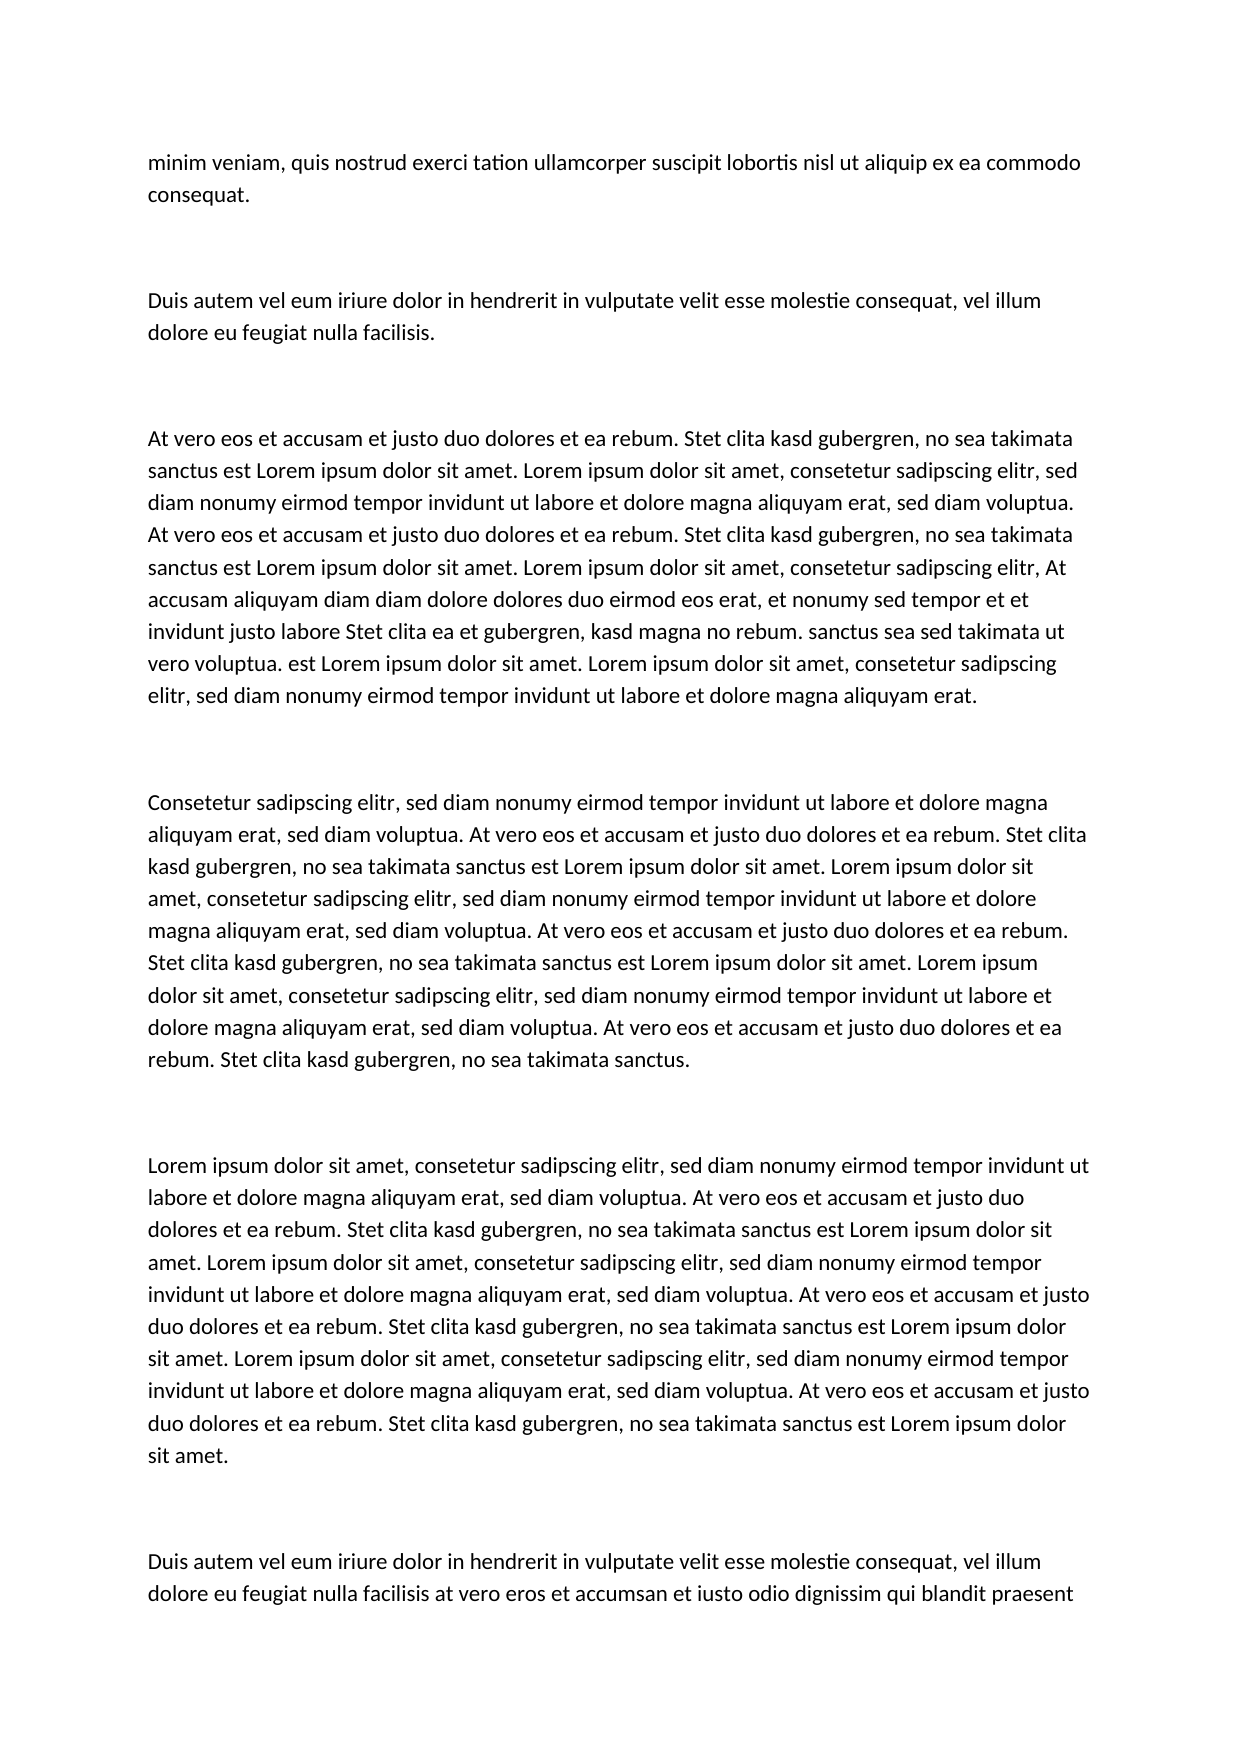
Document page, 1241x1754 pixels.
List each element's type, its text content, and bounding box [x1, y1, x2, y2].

text Consetetur sadipscing elitr, sed diam nonumy eirmod tempor invidunt ut labore et dolore magna aliquyam erat, sed diam voluptua. At vero eos et accusam et justo duo dolores et ea rebum. Stet clita kasd gubergren, no sea takimata sanctus est Lorem ipsum dolor sit amet. Lorem ipsum dolor sit amet, consetetur sadipscing elitr, sed diam nonumy eirmod tempor invidunt ut labore et dolore magna aliquyam erat, sed diam voluptua. At vero eos et accusam et justo duo dolores et ea rebum. Stet clita kasd gubergren, no sea takimata sanctus est Lorem ipsum dolor sit amet. Lorem ipsum dolor sit amet, consetetur sadipscing elitr, sed diam nonumy eirmod tempor invidunt ut labore et dolore magna aliquyam erat, sed diam voluptua. At vero eos et accusam et justo duo dolores et ea rebum. Stet clita kasd gubergren, no sea takimata sanctus. [148, 788, 1093, 1073]
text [148, 148, 1093, 208]
text Duis autem vel eum iriure dolor in hendrerit in vulputate velit esse molestie consequat, vel illum dolore eu feugiat nulla facilisis. [148, 286, 1093, 346]
text At vero eos et accusam et justo duo dolores et ea rebum. Stet clita kasd gubergren, no sea takimata sanctus est Lorem ipsum dolor sit amet. Lorem ipsum dolor sit amet, consetetur sadipscing elitr, sed diam nonumy eirmod tempor invidunt ut labore et dolore magna aliquyam erat, sed diam voluptua. At vero eos et accusam et justo duo dolores et ea rebum. Stet clita kasd gubergren, no sea takimata sanctus est Lorem ipsum dolor sit amet. Lorem ipsum dolor sit amet, consetetur sadipscing elitr, At accusam aliquyam diam diam dolore dolores duo eirmod eos erat, et nonumy sed tempor et et invidunt justo labore Stet clita ea et gubergren, kasd magna no rebum. sanctus sea sed takimata ut vero voluptua. est Lorem ipsum dolor sit amet. Lorem ipsum dolor sit amet, consetetur sadipscing elitr, sed diam nonumy eirmod tempor invidunt ut labore et dolore magna aliquyam erat. [148, 424, 1093, 709]
text Lorem ipsum dolor sit amet, consetetur sadipscing elitr, sed diam nonumy eirmod tempor invidunt ut labore et dolore magna aliquyam erat, sed diam voluptua. At vero eos et accusam et justo duo dolores et ea rebum. Stet clita kasd gubergren, no sea takimata sanctus est Lorem ipsum dolor sit amet. Lorem ipsum dolor sit amet, consetetur sadipscing elitr, sed diam nonumy eirmod tempor invidunt ut labore et dolore magna aliquyam erat, sed diam voluptua. At vero eos et accusam et justo duo dolores et ea rebum. Stet clita kasd gubergren, no sea takimata sanctus est Lorem ipsum dolor sit amet. Lorem ipsum dolor sit amet, consetetur sadipscing elitr, sed diam nonumy eirmod tempor invidunt ut labore et dolore magna aliquyam erat, sed diam voluptua. At vero eos et accusam et justo duo dolores et ea rebum. Stet clita kasd gubergren, no sea takimata sanctus est Lorem ipsum dolor sit amet. [148, 1151, 1093, 1469]
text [148, 1547, 1093, 1607]
